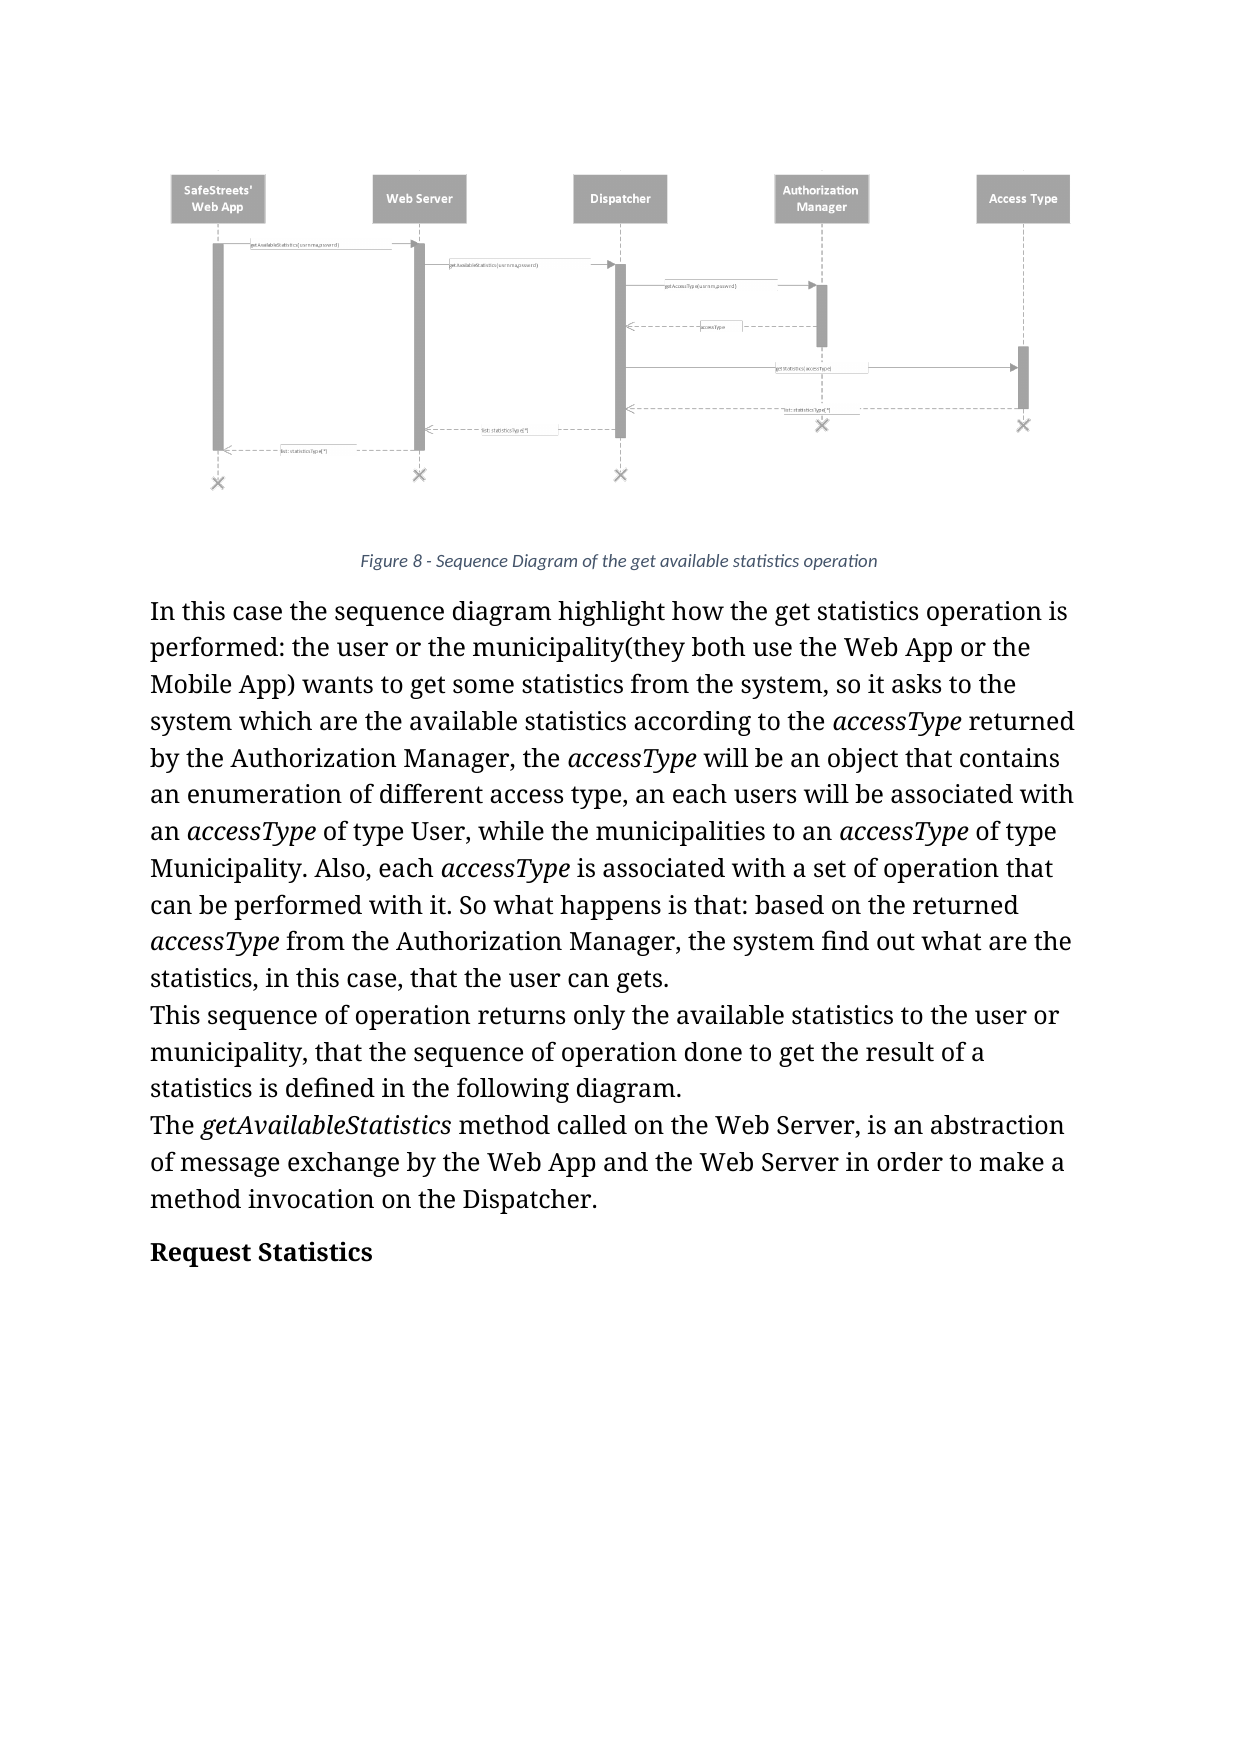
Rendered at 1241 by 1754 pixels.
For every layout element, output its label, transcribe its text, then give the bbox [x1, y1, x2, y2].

text Figure 8 - Sequence Diagram of the get available statistics operation [150, 549, 1090, 572]
text In this case the sequence diagram highlight how the get statistics operation is performed: the user or the municipality(they both use the Web App or the Mobile App) wants to get some statistics from the system, so it asks to the system which are the available statistics according to the accessType returned by the Authorization Manager, the accessType will be an object that contains an enumeration of different access type, an each users will be associated with an accessType of type User, while the municipalities to an accessType of type Municipality. Also, each accessType is associated with a set of operation that can be performed with it. So what happens is that: based on the returned accessType from the Authorization Manager, the system find out what are the statistics, in this case, that the user can gets. This sequence of operation returns only the available statistics to the user or municipality, that the sequence of operation done to get the result of a statistics is defined in the following diagram. The getAvailableStatistics method called on the Web Server, is an abstraction of message exchange by the Web App and the Web Server in order to make a method invocation on the Dispatcher. [150, 593, 1090, 1216]
text Request Statistics [150, 1235, 1090, 1269]
picture [150, 150, 1091, 531]
